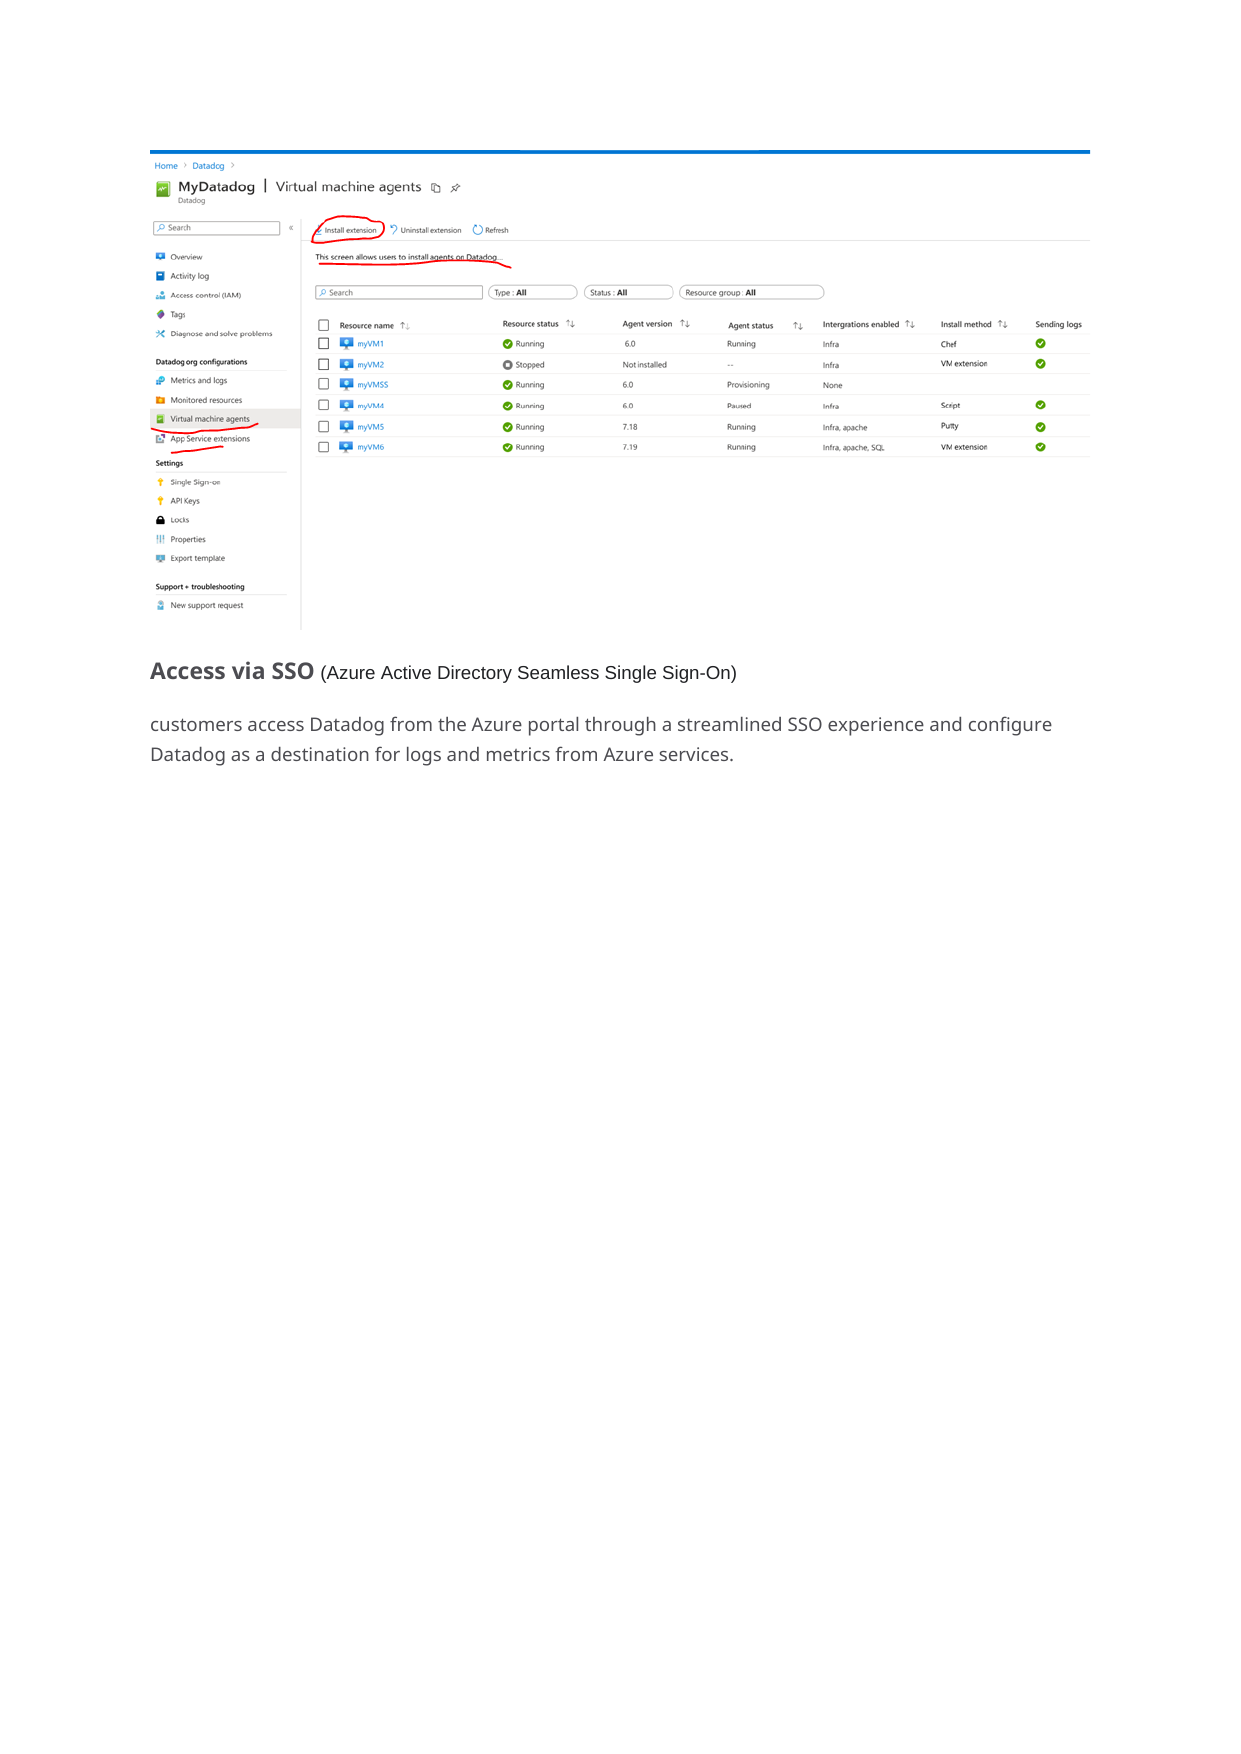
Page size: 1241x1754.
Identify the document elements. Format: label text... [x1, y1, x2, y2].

text customers access Datadog from the Azure portal through a streamlined SSO experience and configure Datadog as a destination for logs and metrics from Azure services. [150, 712, 1090, 766]
picture [150, 150, 1091, 630]
text Access via SSO (Azure Active Directory Seamless Single Sign-On) [315, 655, 1090, 686]
